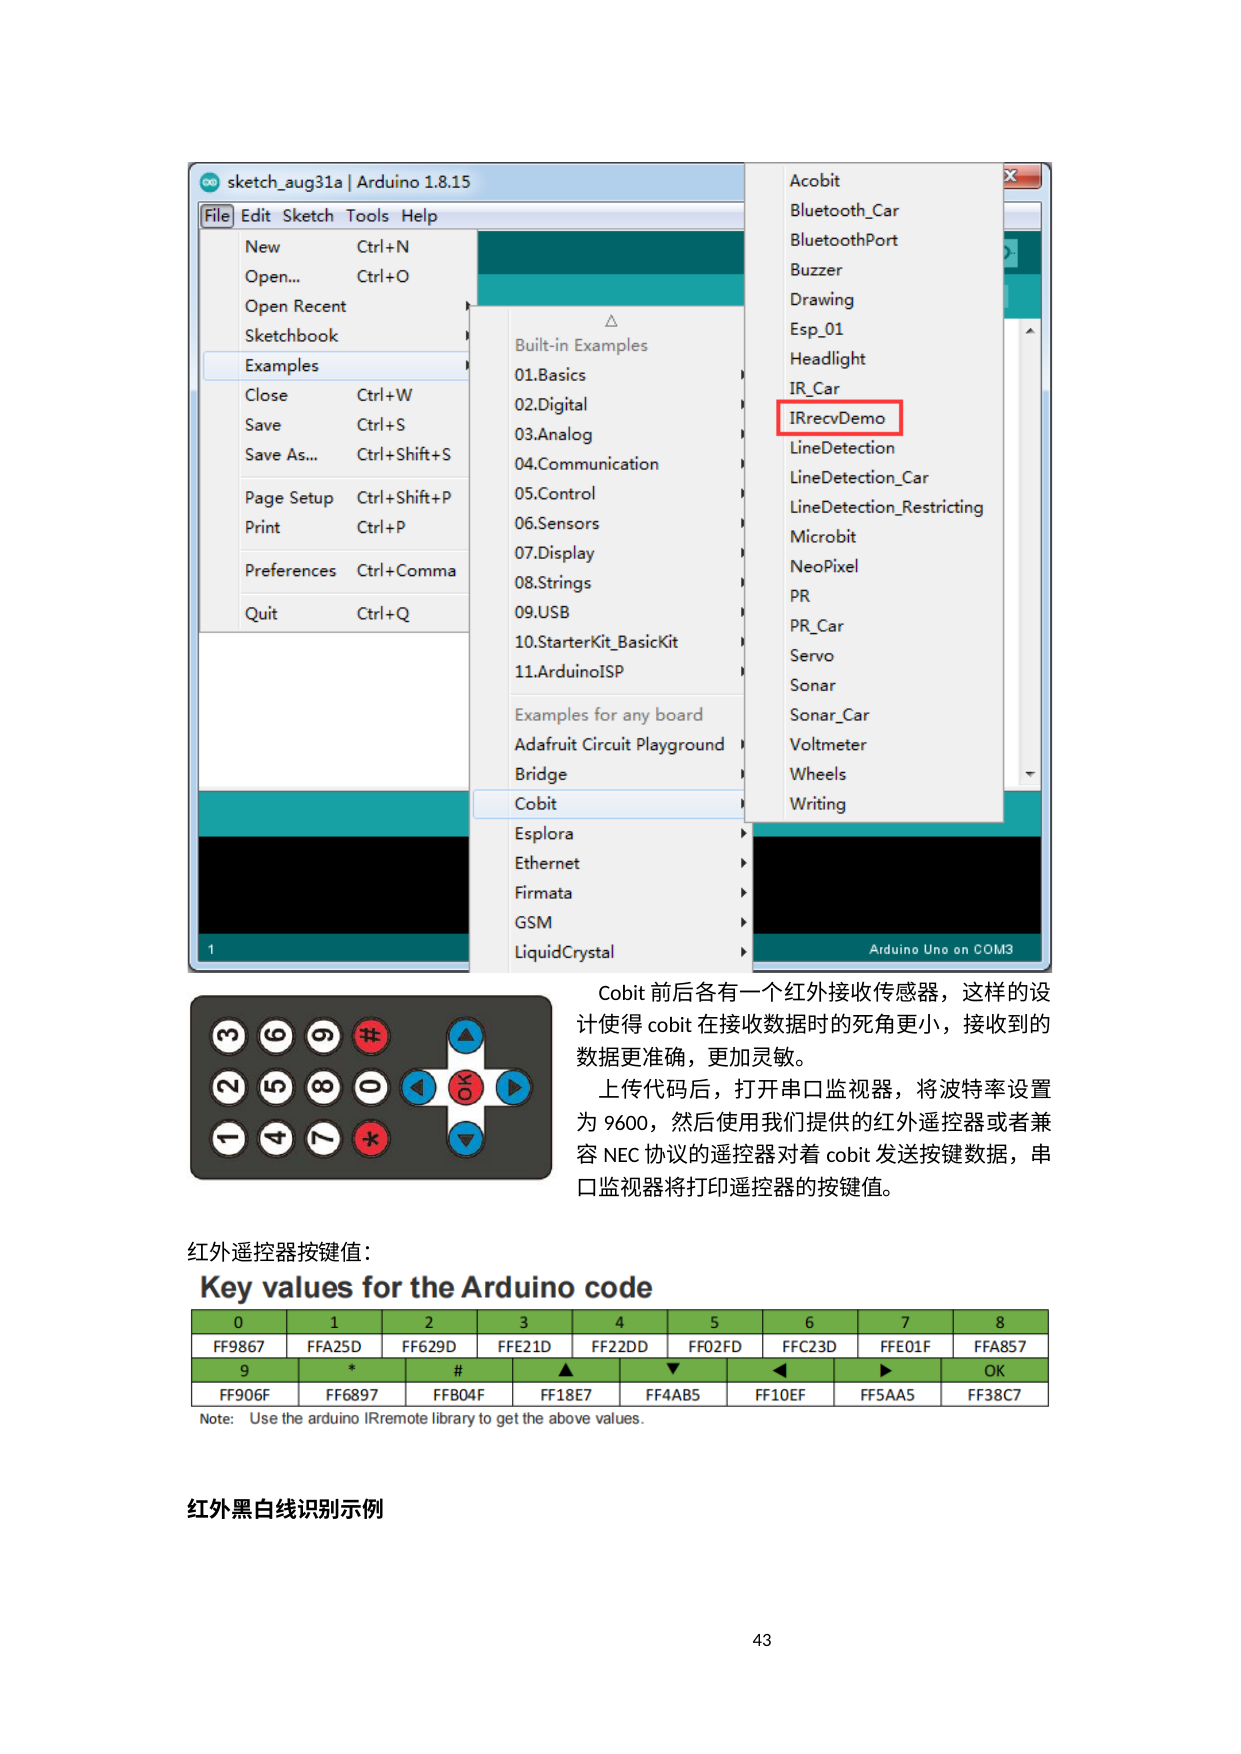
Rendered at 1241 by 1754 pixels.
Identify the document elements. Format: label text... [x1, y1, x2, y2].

text 红外遥控器按键值： [187, 1234, 1053, 1267]
picture [187, 162, 1053, 973]
picture [183, 990, 558, 1185]
text Cobit前后各有一个红外接收传感器，这样的设计使得cobit在接收数据时的死角更小，接收到的数据更准确，更加灵敏。 [187, 974, 1053, 1072]
subtitle 红外黑白线识别示例 [187, 1491, 1053, 1524]
text 上传代码后，打开串口监视器，将波特率设置为9600，然后使用我们提供的红外遥控器或者兼容NEC协议的遥控器对着cobit发送按键数据，串口监视器将打印遥控器的按键值。 [187, 1072, 1053, 1202]
picture [187, 1267, 1053, 1431]
